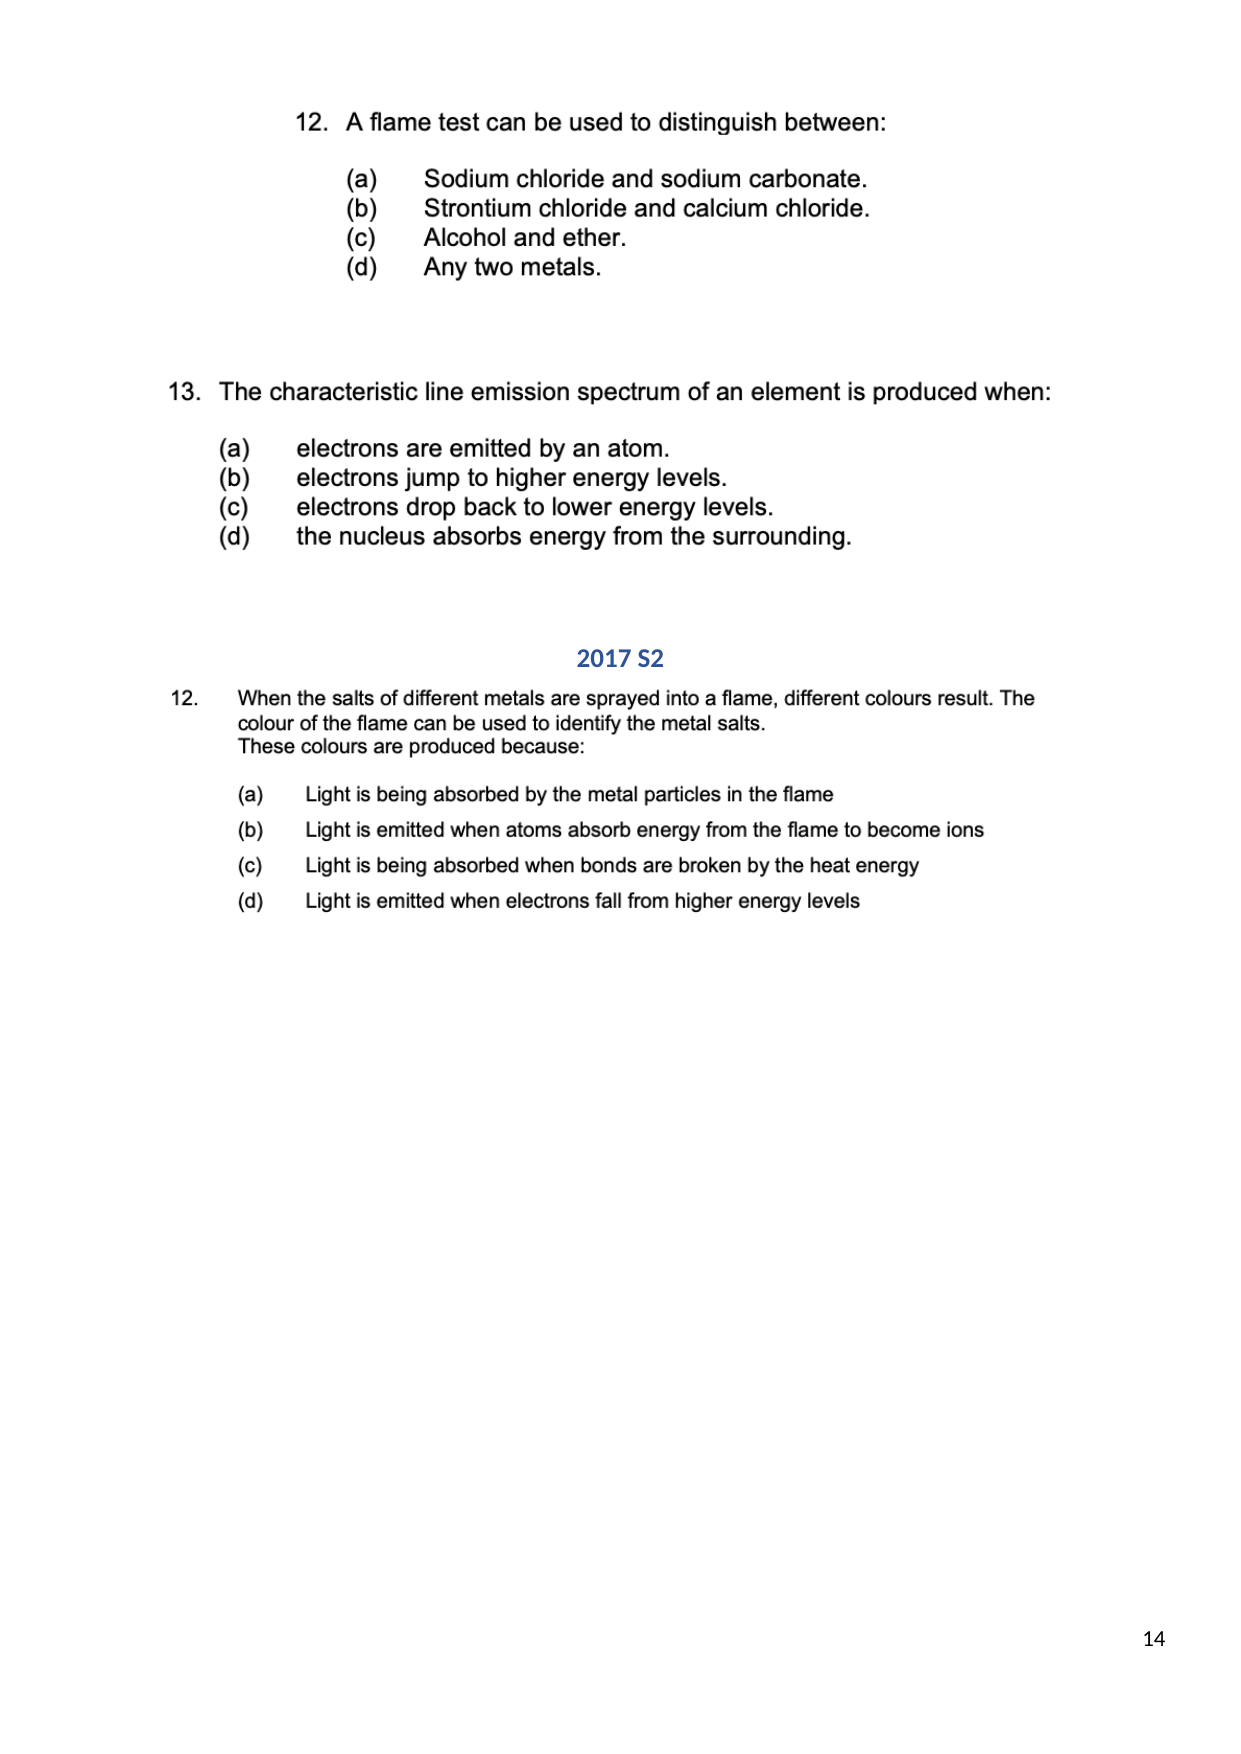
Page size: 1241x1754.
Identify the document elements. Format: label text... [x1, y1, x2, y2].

picture [234, 75, 1006, 311]
picture [91, 329, 1150, 576]
subtitle 2017 S2 [75, 641, 1165, 674]
picture [145, 676, 1096, 935]
